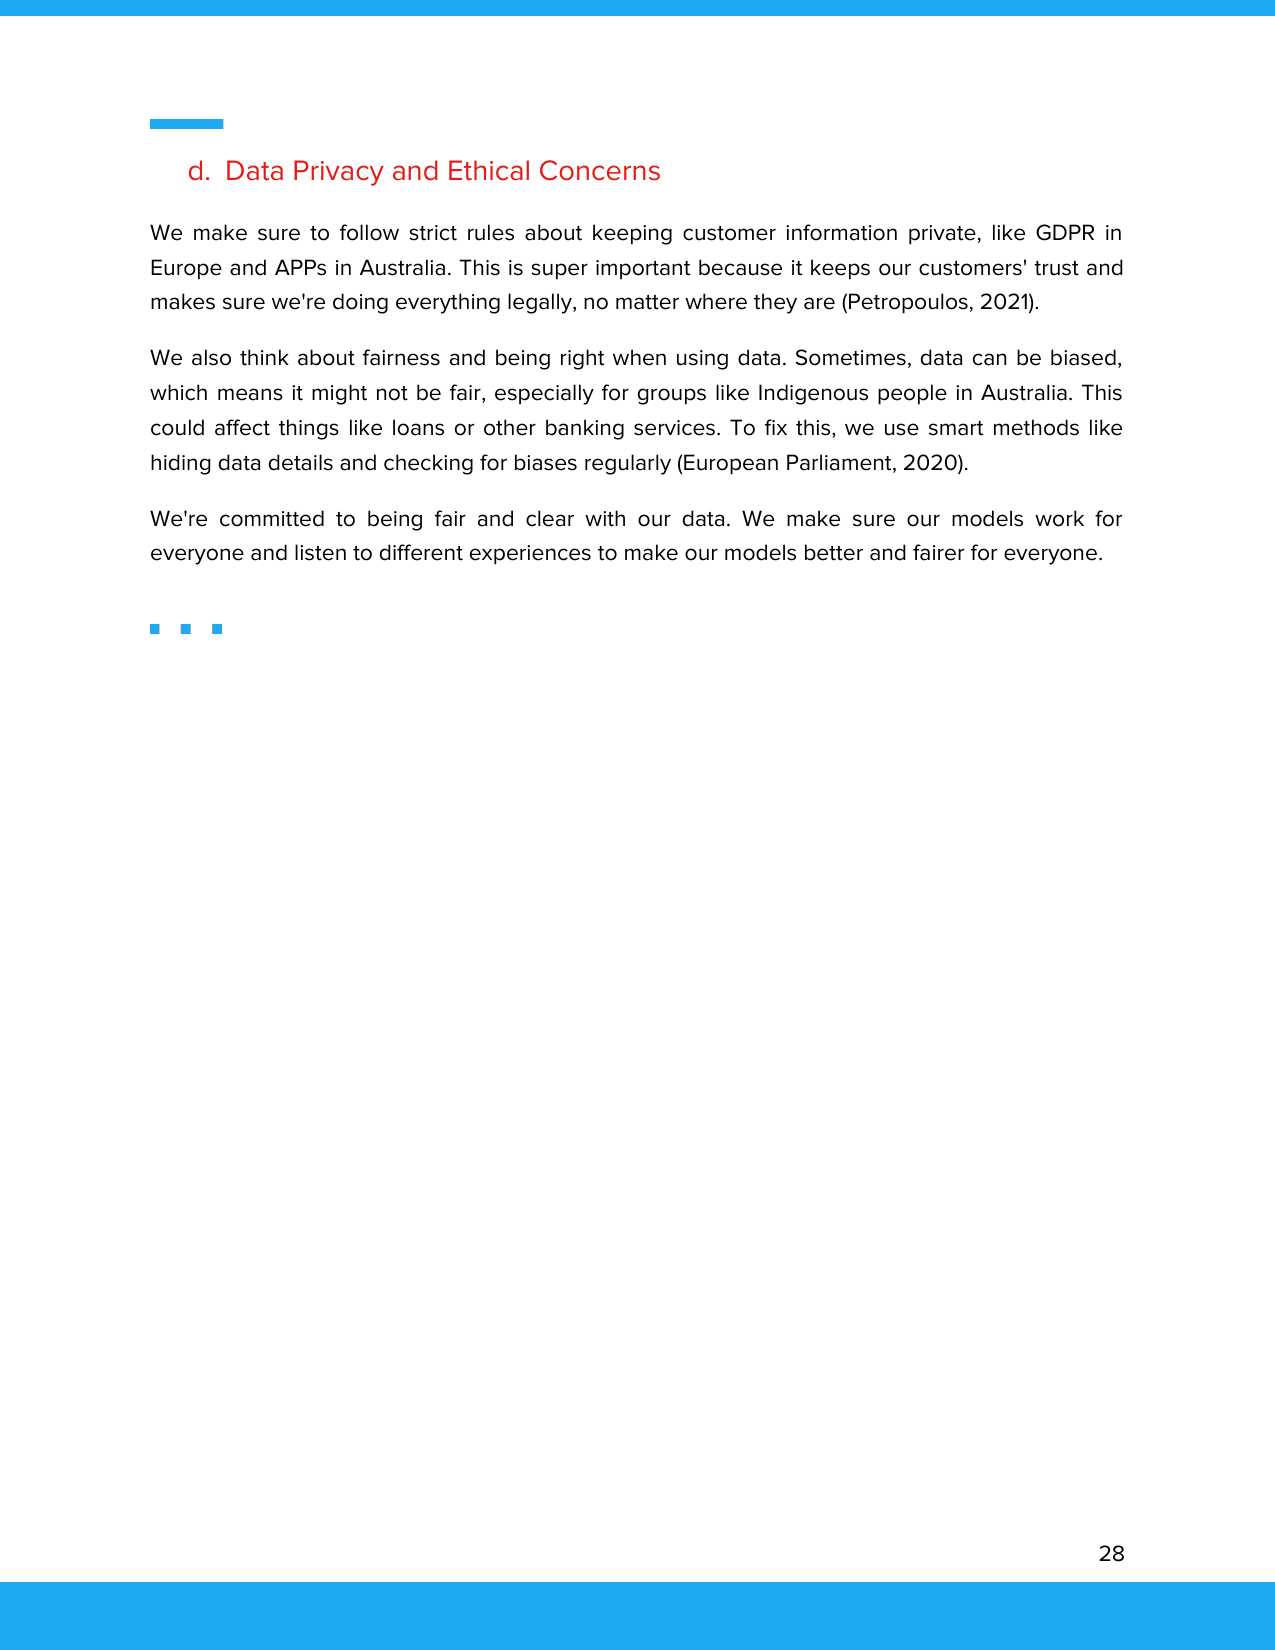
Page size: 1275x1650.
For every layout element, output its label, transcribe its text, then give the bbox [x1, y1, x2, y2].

text We're committed to being fair and clear with our data. We make sure our models work for everyone and listen to different experiences to make our models better and fairer for everyone. [150, 505, 1125, 568]
text We also think about fairness and being right when using data. Sometimes, data can be biased, which means it might not be fair, especially for groups like Indigenous people in Australia. This could affect things like loans or other banking services. To fix this, we use smart methods like hiding data details and checking for biases regularly (European Parliament, 2020). [150, 344, 1125, 477]
picture [0, 0, 1275, 16]
picture [150, 119, 224, 129]
text We make sure to follow strict rules about keeping customer information private, like GDPR in Europe and APPs in Australia. This is super important because it keeps our customers' trust and makes sure we're doing everything legally, no matter where they are (Petropoulos, 2021). [150, 219, 1125, 317]
picture [150, 624, 222, 634]
subtitle Data Privacy and Ethical Concerns [187, 154, 1125, 189]
picture [0, 1582, 1275, 1650]
